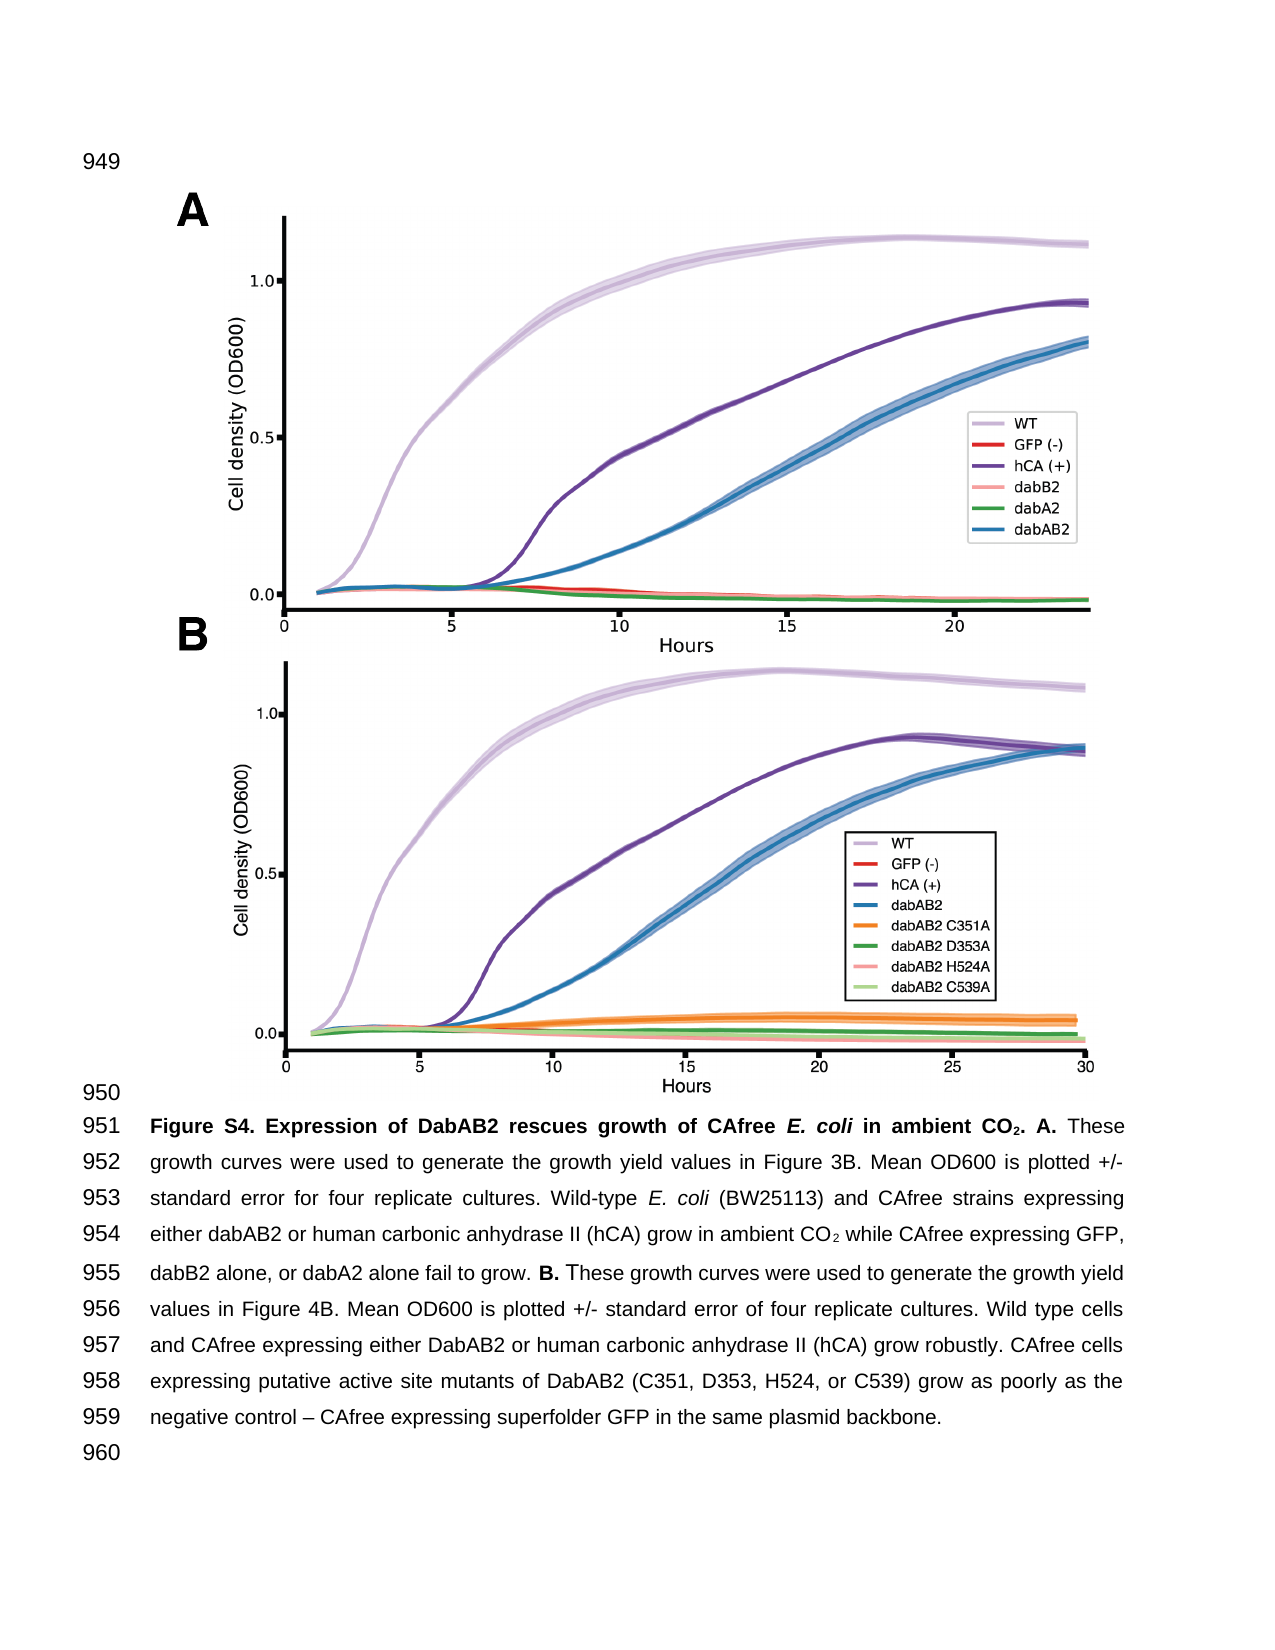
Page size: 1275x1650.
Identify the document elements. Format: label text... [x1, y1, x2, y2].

text Figure S4. Expression of DabAB2 rescues growth of CAfree E. coli in ambient CO2. A. These growth curves were used to generate the growth yield values in Figure 3B. Mean OD600 is plotted +/- standard error for four replicate cultures. Wild-type E. coli (BW25113) and CAfree strains expressing either dabAB2 or human carbonic anhydrase II (hCA) grow in ambient CO2 while CAfree expressing GFP, dabB2 alone, or dabA2 alone fail to grow. B. These growth curves were used to generate the growth yield values in Figure 4B. Mean OD600 is plotted +/- standard error of four replicate cultures. Wild type cells and CAfree expressing either DabAB2 or human carbonic anhydrase II (hCA) grow robustly. CAfree cells expressing putative active site mutants of DabAB2 (C351, D353, H524, or C539) grow as poorly as the negative control – CAfree expressing superfolder GFP in the same plasmid backbone. [150, 1113, 1125, 1428]
picture [175, 186, 1100, 1101]
